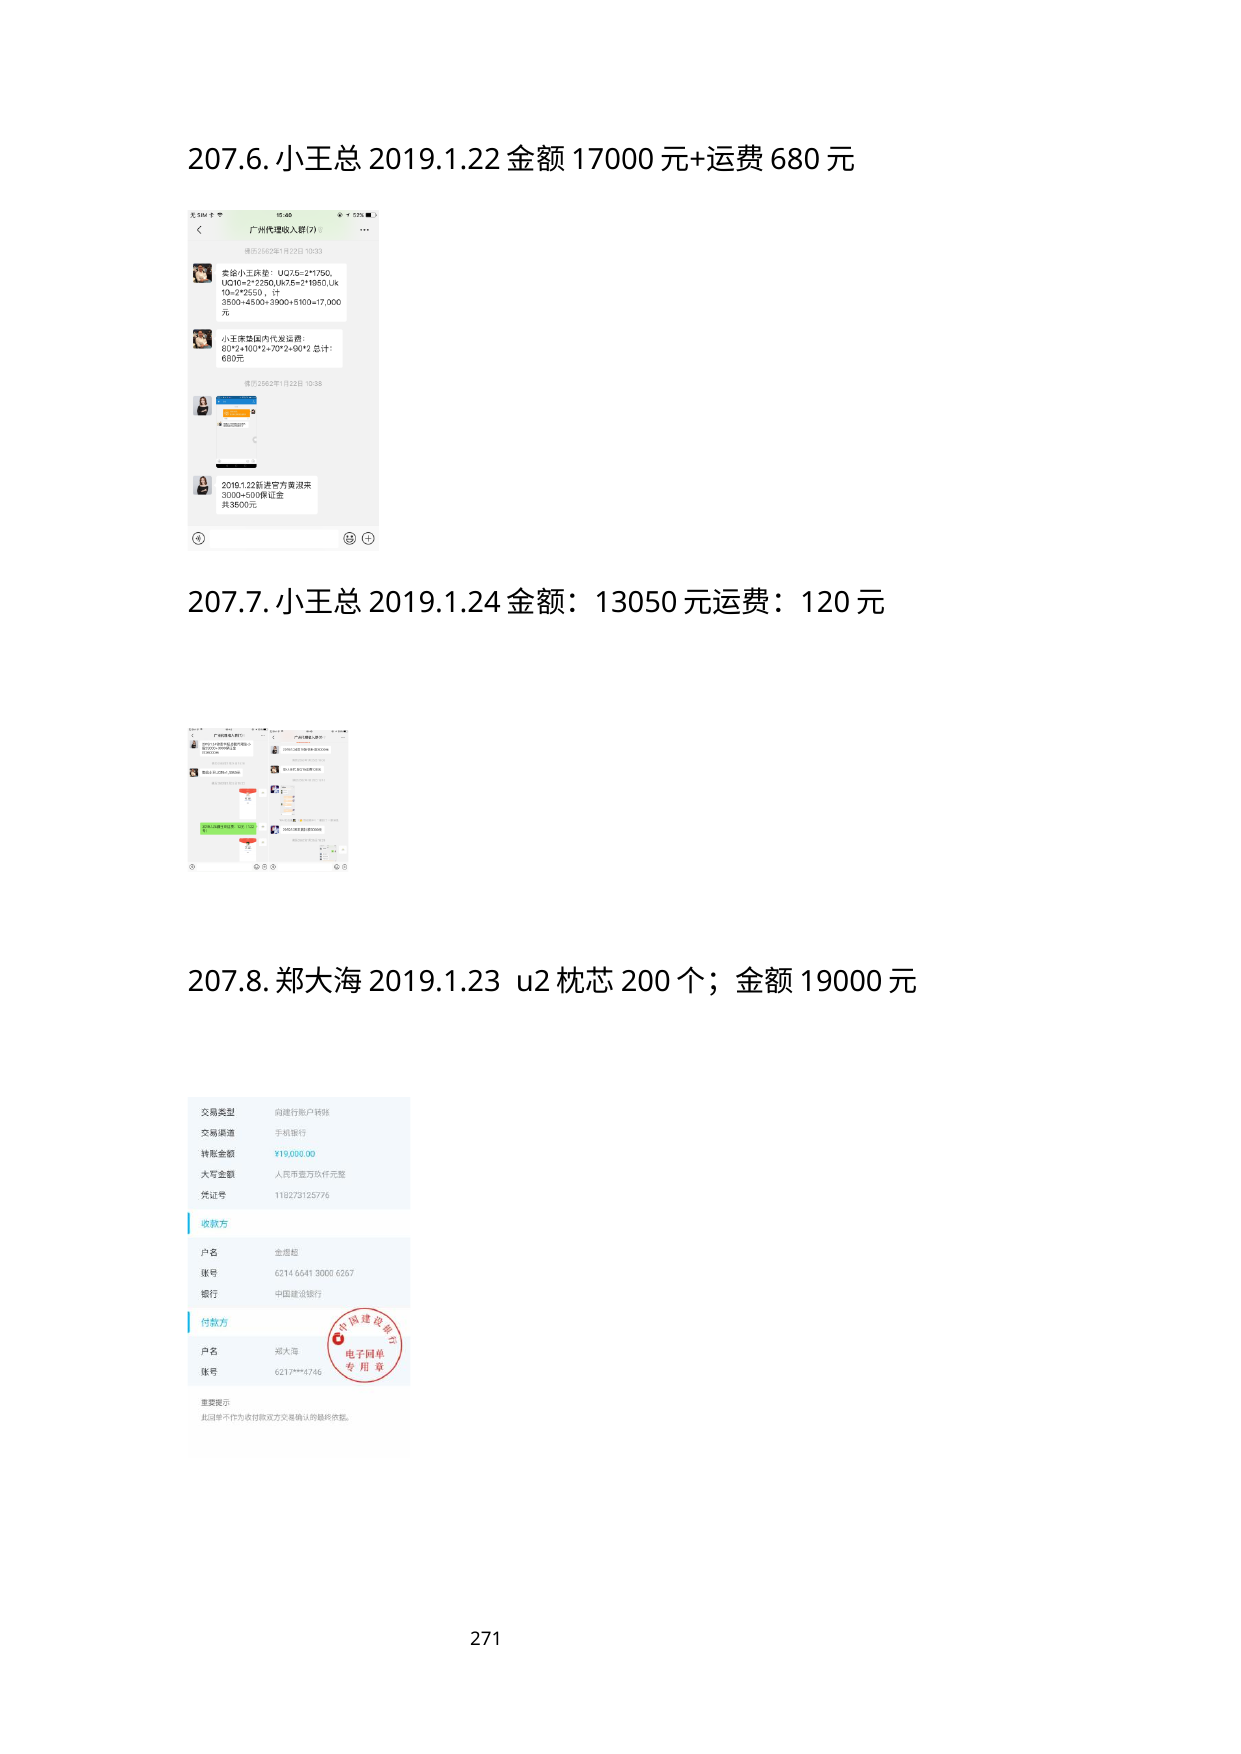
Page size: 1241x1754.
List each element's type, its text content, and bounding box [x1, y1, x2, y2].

picture [187, 728, 349, 872]
picture [187, 210, 379, 551]
subtitle 小王总2019.1.24金额：13050元运费：120元 [187, 568, 1053, 633]
picture [187, 1097, 411, 1458]
subtitle 小王总2019.1.22金额17000元+运费680元 [187, 124, 1053, 189]
subtitle 郑大海2019.1.23 u2枕芯200个；金额19000元 [187, 946, 1053, 1011]
